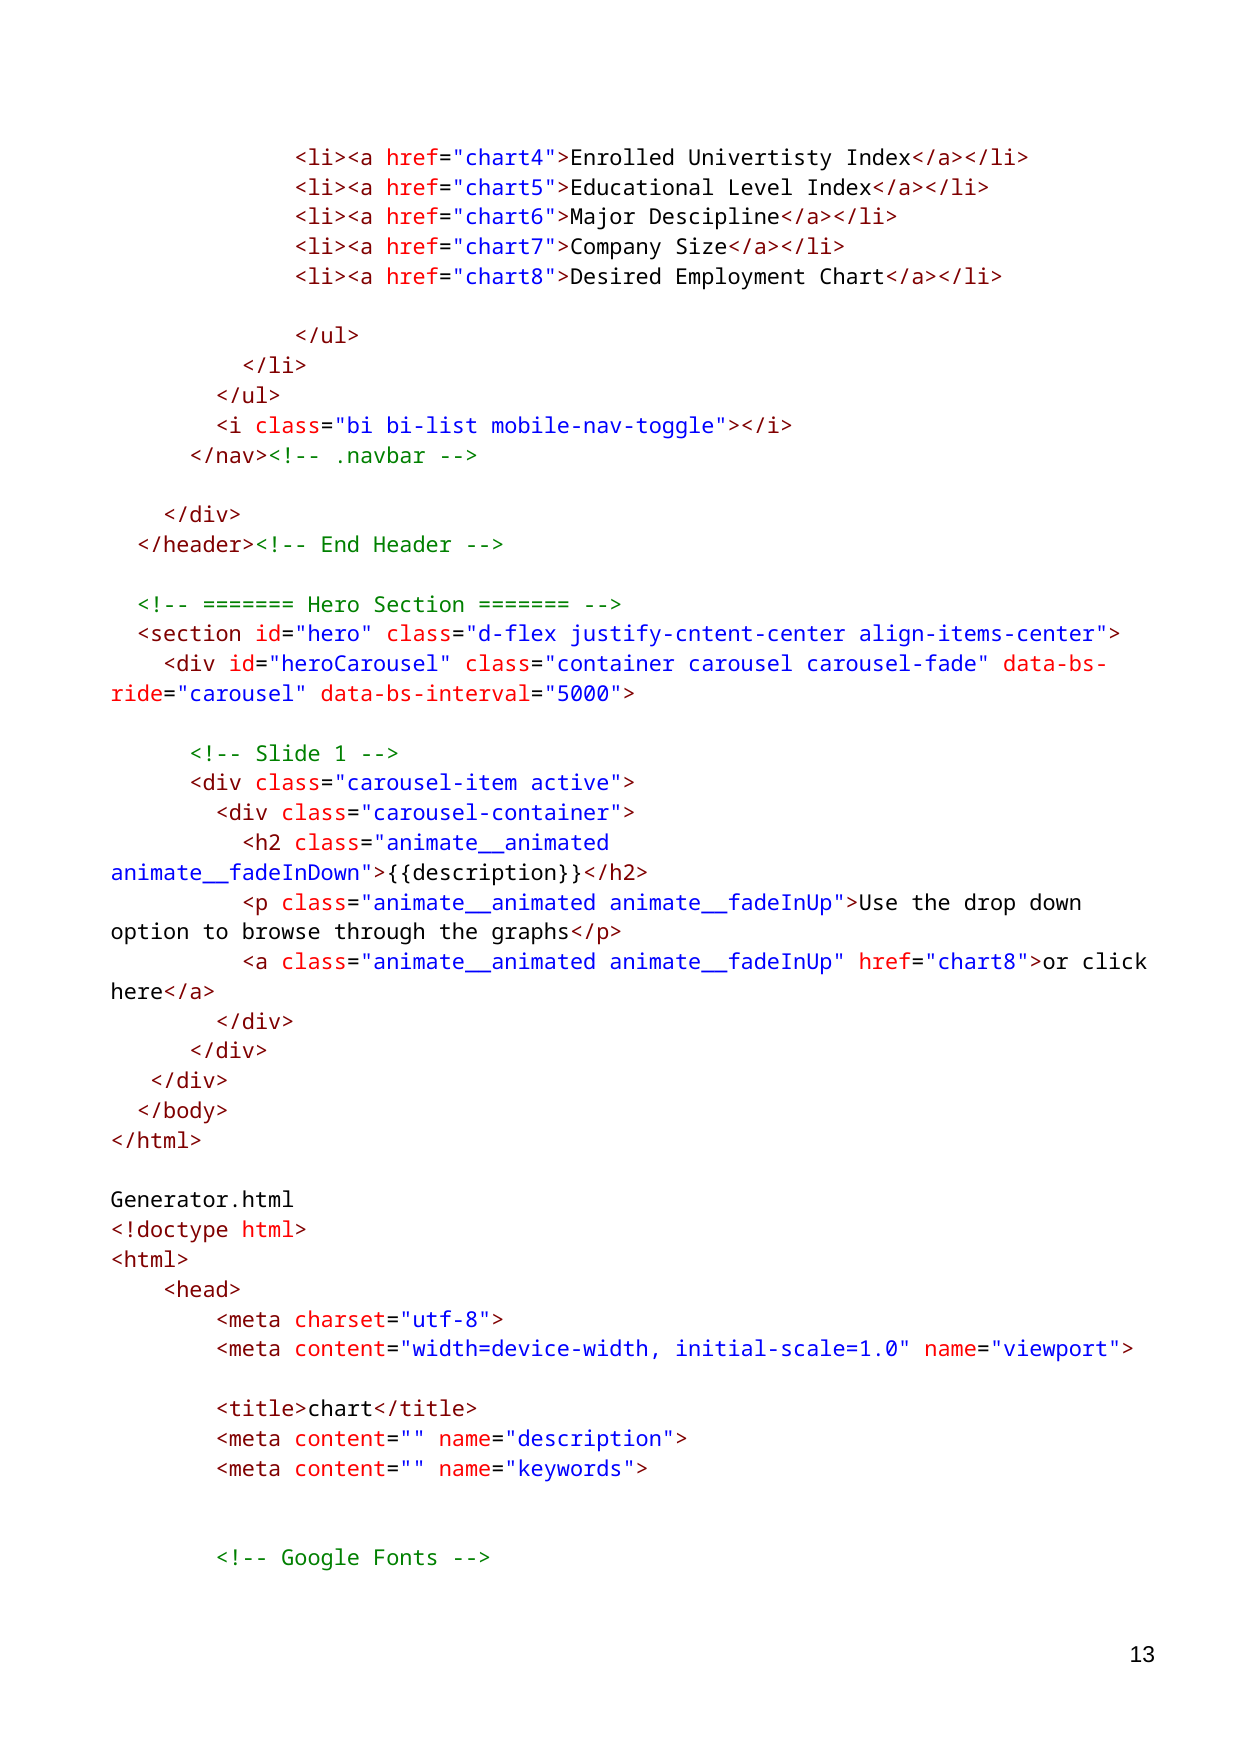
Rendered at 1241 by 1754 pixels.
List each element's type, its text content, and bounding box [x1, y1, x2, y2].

text <a class="animate__animated animate__fadeInUp" href="chart8">or click here</a> [110, 946, 1155, 1006]
text <title>chart</title> [110, 1393, 1155, 1423]
text </ul> [110, 380, 1155, 410]
text </div> [110, 1065, 1155, 1095]
text </div> [110, 1035, 1155, 1065]
text Generator.html [110, 1184, 1155, 1214]
text <html> [110, 1244, 1155, 1274]
text </ul> [110, 320, 1155, 350]
text <section id="hero" class="d-flex justify-cntent-center align-items-center"> [110, 618, 1155, 648]
text <li><a href="chart6">Major Descipline</a></li> [110, 201, 1155, 231]
text <meta content="" name="description"> [110, 1423, 1155, 1452]
text </html> [110, 1125, 1155, 1154]
text <li><a href="chart7">Company Size</a></li> [110, 231, 1155, 261]
text <meta content="" name="keywords"> [110, 1452, 1155, 1482]
text <i class="bi bi-list mobile-nav-toggle"></i> [110, 410, 1155, 439]
text </nav><!-- .navbar --> [110, 439, 1155, 469]
text <h2 class="animate__animated animate__fadeInDown">{{description}}</h2> [110, 827, 1155, 886]
text </body> [110, 1095, 1155, 1125]
text <li><a href="chart8">Desired Employment Chart</a></li> [110, 261, 1155, 291]
text <div class="carousel-container"> [110, 797, 1155, 827]
text <div class="carousel-item active"> [110, 767, 1155, 797]
text <li><a href="chart4">Enrolled Univertisty Index</a></li> [110, 142, 1155, 171]
text <!-- ======= Hero Section ======= --> [110, 588, 1155, 618]
text </header><!-- End Header --> [110, 529, 1155, 559]
text <!-- Slide 1 --> [110, 737, 1155, 767]
text </div> [110, 499, 1155, 529]
text <!doctype html> [110, 1214, 1155, 1244]
text </li> [110, 350, 1155, 380]
text <li><a href="chart5">Educational Level Index</a></li> [110, 171, 1155, 201]
text </div> [110, 1006, 1155, 1035]
text <!-- Google Fonts --> [110, 1542, 1155, 1572]
text <head> [110, 1274, 1155, 1303]
text <meta content="width=device-width, initial-scale=1.0" name="viewport"> [110, 1333, 1155, 1363]
text <meta charset="utf-8"> [110, 1303, 1155, 1333]
text <div id="heroCarousel" class="container carousel carousel-fade" data-bs-ride="carousel" data-bs-interval="5000"> [110, 648, 1155, 708]
text <p class="animate__animated animate__fadeInUp">Use the drop down option to browse through the graphs</p> [110, 886, 1155, 946]
